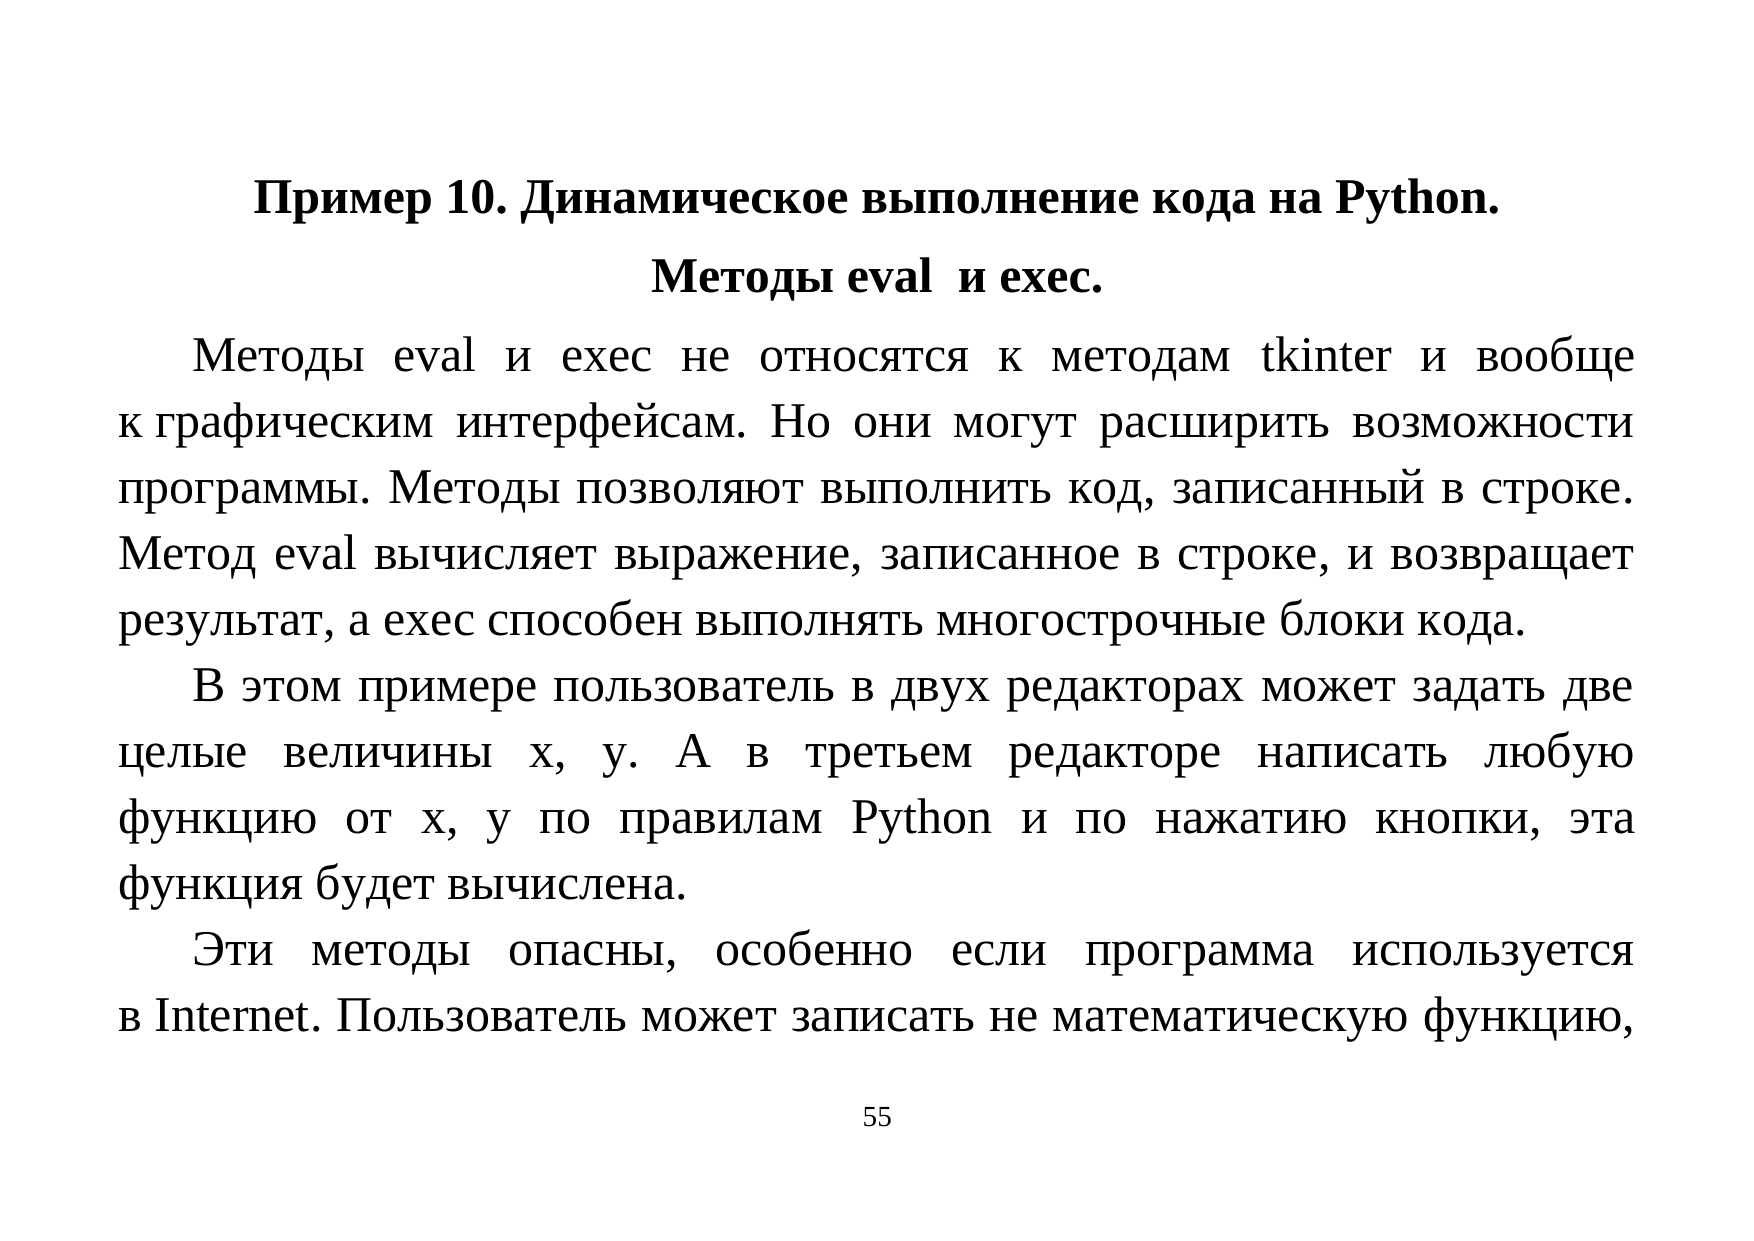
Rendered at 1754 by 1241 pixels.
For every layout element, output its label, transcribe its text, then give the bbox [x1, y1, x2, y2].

text Методы eval и exec. [118, 246, 1636, 303]
text Пример 10. Динамическое выполнение кода на Python. [118, 167, 1636, 225]
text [118, 919, 1636, 1042]
text Методы eval и exec не относятся к методам tkinter и вообще к графическим интерфейсам. Но они могут расширить возможности программы. Методы позволяют выполнить код, записанный в строке. Метод eval вычисляет выражение, записанное в строке, и возвращает результат, а exec способен выполнять многострочные блоки кода. [118, 324, 1636, 646]
text В этом примере пользователь в двух редакторах может задать две целые величины x, y. А в третьем редакторе написать любую функцию от x, y по правилам Python и по нажатию кнопки, эта функция будет вычислена. [118, 654, 1636, 910]
